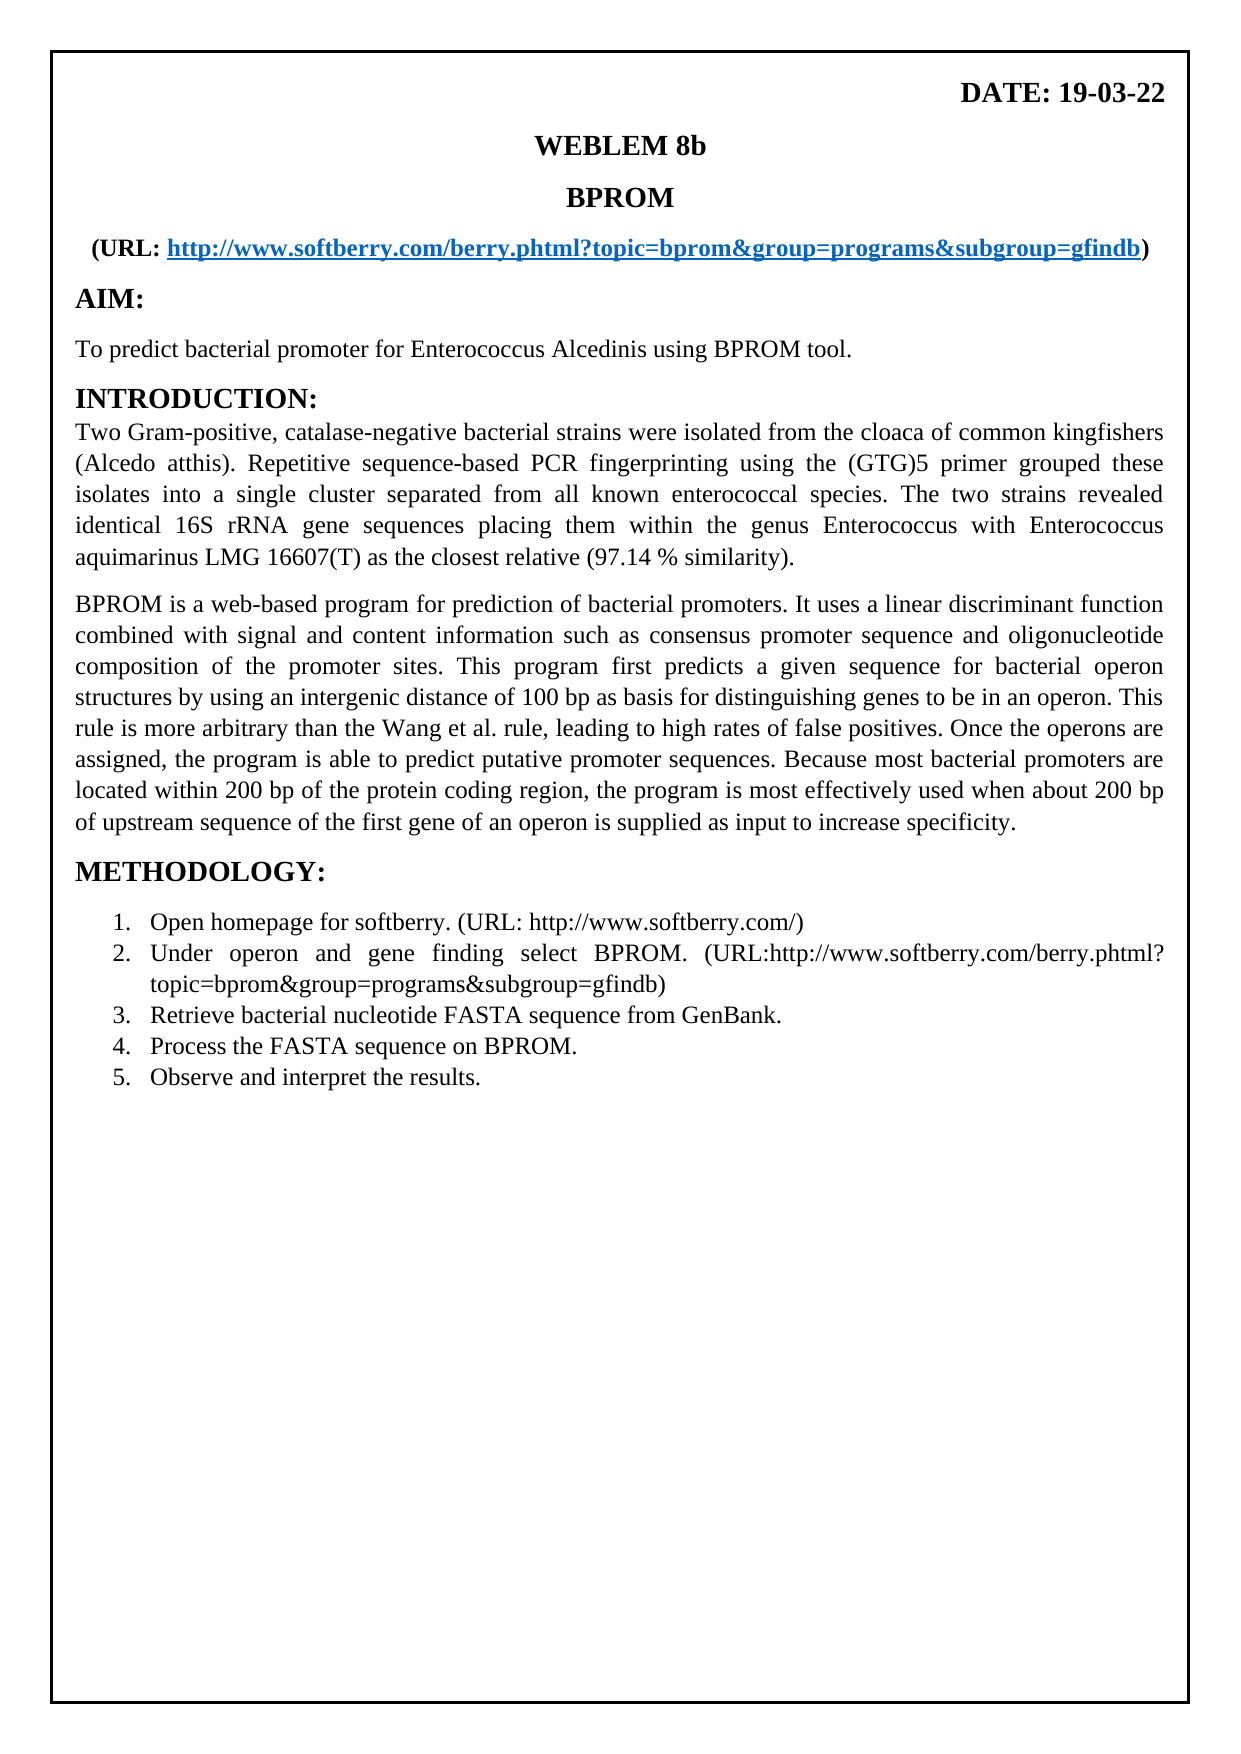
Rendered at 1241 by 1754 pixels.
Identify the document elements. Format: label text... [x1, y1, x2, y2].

text METHODOLOGY: [75, 854, 1165, 888]
text BPROM is a web-based program for prediction of bacterial promoters. It uses a linear discriminant function combined with signal and content information such as consensus promoter sequence and oligonucleotide composition of the promoter sites. This program first predicts a given sequence for bacterial operon structures by using an intergenic distance of 100 bp as basis for distinguishing genes to be in an operon. This rule is more arbitrary than the Wang et al. rule, leading to high rates of false positives. Once the operons are assigned, the program is able to predict putative promoter sequences. Because most bacterial promoters are located within 200 bp of the protein coding region, the program is most effectively used when about 200 bp of upstream sequence of the first gene of an operon is supplied as input to increase specificity. [75, 589, 1165, 835]
list Process the FASTA sequence on BPROM. [112, 1031, 1165, 1060]
text INTRODUCTION: Two Gram-positive, catalase-negative bacterial strains were isolated from the cloaca of common kingfishers (Alcedo atthis). Repetitive sequence-based PCR fingerprinting using the (GTG)5 primer grouped these isolates into a single cluster separated from all known enterococcal species. The two strains revealed identical 16S rRNA gene sequences placing them within the genus Enterococcus with Enterococcus aquimarinus LMG 16607(T) as the closest relative (97.14 % similarity). [75, 382, 1165, 570]
text BPROM [75, 181, 1165, 214]
list Under operon and gene finding select BPROM. (URL:http://www.softberry.com/berry.phtml?topic=bprom&group=programs&subgroup=gfindb) [112, 938, 1165, 998]
text DATE: 19-03-22 [75, 75, 1165, 108]
list Observe and interpret the results. [112, 1062, 1165, 1091]
text To predict bacterial promoter for Enterococcus Alcedinis using BPROM tool. [75, 334, 1165, 363]
text AIM: [75, 281, 1165, 315]
text WEBLEM 8b [75, 128, 1165, 161]
list Open homepage for softberry. (URL: http://www.softberry.com/) [112, 907, 1165, 936]
list Retrieve bacterial nucleotide FASTA sequence from GenBank. [112, 1000, 1165, 1029]
text (URL: http://www.softberry.com/berry.phtml?topic=bprom&group=programs&subgroup=gfindb) [75, 233, 1165, 262]
